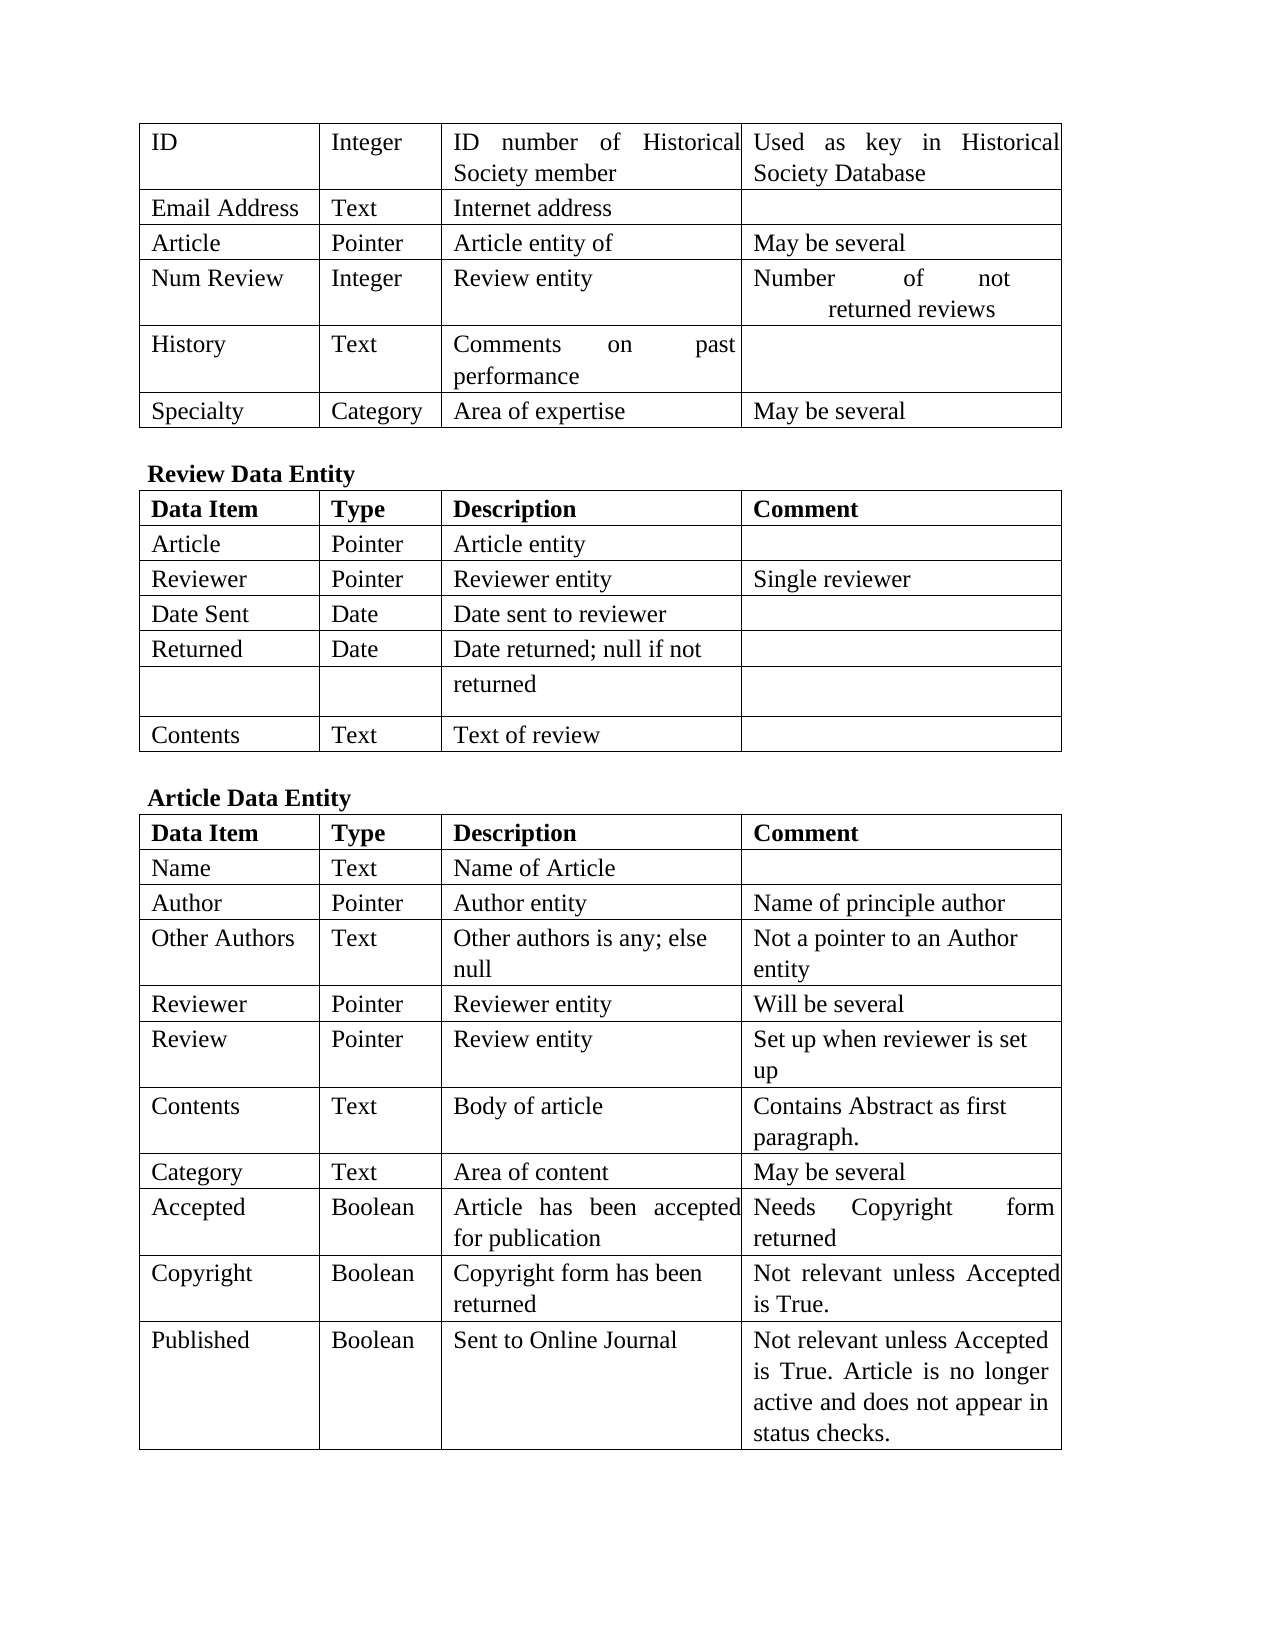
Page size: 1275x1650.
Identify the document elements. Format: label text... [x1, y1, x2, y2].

table_cell Boolean [320, 1189, 441, 1254]
table_cell Reviewer entity [442, 561, 741, 595]
table_cell Accepted [140, 1189, 319, 1254]
table_cell Internet address [442, 190, 741, 224]
table_cell Text [320, 326, 441, 392]
table_cell Single reviewer [742, 561, 1061, 595]
table_cell Article has been accepted for publication [442, 1189, 741, 1254]
table_cell Not a pointer to an Author entity [742, 920, 1061, 985]
table_header Type [320, 815, 441, 849]
table_cell Article [140, 526, 319, 560]
table_cell History [140, 326, 319, 392]
table_cell Reviewer [140, 561, 319, 595]
table_cell [742, 850, 1061, 884]
table_cell Date returned; null if not [442, 631, 741, 666]
table_cell Contents [140, 1088, 319, 1153]
table_cell Comments on past performance [442, 326, 741, 392]
table_cell Number of not returned reviews [742, 260, 1061, 325]
table_cell Name [140, 850, 319, 884]
table_cell Not relevant unless Accepted is True. [742, 1256, 1061, 1321]
table_cell May be several [742, 1154, 1061, 1188]
table_cell Area of content [442, 1154, 741, 1188]
table_cell Pointer [320, 885, 441, 919]
table_cell Reviewer [140, 986, 319, 1021]
table_cell [742, 596, 1061, 630]
table_cell Name of Article [442, 850, 741, 884]
table_header Description [442, 491, 741, 525]
table_cell May be several [742, 393, 1061, 427]
table_cell [140, 667, 319, 716]
table_cell Text [320, 1088, 441, 1153]
table_cell Author entity [442, 885, 741, 919]
table_cell [320, 667, 441, 716]
subtitle Review Data Entity [147, 459, 1216, 488]
table_cell Published [140, 1322, 319, 1449]
table_cell Category [320, 393, 441, 427]
table_cell Category [140, 1154, 319, 1188]
table_cell Copyright [140, 1256, 319, 1321]
table_cell ID number of Historical Society member [442, 124, 741, 189]
table_cell Integer [320, 260, 441, 325]
table_cell Not relevant unless Accepted is True. Article is no longer active and does not appear in status checks. [742, 1322, 1061, 1449]
table_cell Date sent to reviewer [442, 596, 741, 630]
table_cell [742, 326, 1061, 392]
table_header Comment [742, 815, 1061, 849]
table_cell Area of expertise [442, 393, 741, 427]
table_cell Reviewer entity [442, 986, 741, 1021]
table_cell Article entity [442, 526, 741, 560]
table_cell Article entity of [442, 225, 741, 259]
table_cell Contents [140, 717, 319, 751]
subtitle Article Data Entity [147, 783, 1216, 812]
table_cell Text [320, 717, 441, 751]
table_cell Text [320, 850, 441, 884]
table_cell Boolean [320, 1256, 441, 1321]
table_cell Integer [320, 124, 441, 189]
table_header Data Item [140, 491, 319, 525]
table_header Comment [742, 491, 1061, 525]
table_cell Article [140, 225, 319, 259]
table_cell Review [140, 1022, 319, 1087]
table_cell Body of article [442, 1088, 741, 1153]
table_cell [742, 667, 1061, 716]
table_cell Copyright form has been returned [442, 1256, 741, 1321]
table_cell Pointer [320, 526, 441, 560]
table_cell Will be several [742, 986, 1061, 1021]
table_cell [742, 526, 1061, 560]
table_cell Specialty [140, 393, 319, 427]
table_cell May be several [742, 225, 1061, 259]
table_cell Text [320, 190, 441, 224]
table_cell Other authors is any; else null [442, 920, 741, 985]
table_cell Pointer [320, 986, 441, 1021]
table_header Data Item [140, 815, 319, 849]
table_header Type [320, 491, 441, 525]
table_cell ID [140, 124, 319, 189]
table_cell Email Address [140, 190, 319, 224]
table_cell [742, 631, 1061, 666]
table_cell Review entity [442, 1022, 741, 1087]
table_cell [742, 190, 1061, 224]
table_cell Author [140, 885, 319, 919]
table_cell returned [442, 667, 741, 716]
table_cell Review entity [442, 260, 741, 325]
table_cell Returned [140, 631, 319, 666]
table_cell Date Sent [140, 596, 319, 630]
table_cell Sent to Online Journal [442, 1322, 741, 1449]
table_cell Contains Abstract as first paragraph. [742, 1088, 1061, 1153]
table_cell Boolean [320, 1322, 441, 1449]
table_cell Needs Copyright form returned [742, 1189, 1061, 1254]
table_cell Text [320, 1154, 441, 1188]
table_cell Set up when reviewer is set up [742, 1022, 1061, 1087]
table_cell Text of review [442, 717, 741, 751]
table_cell Pointer [320, 561, 441, 595]
table_cell Other Authors [140, 920, 319, 985]
table_cell Name of principle author [742, 885, 1061, 919]
table_cell [742, 717, 1061, 751]
table_cell Pointer [320, 1022, 441, 1087]
table_cell Text [320, 920, 441, 985]
table_header Description [442, 815, 741, 849]
table_cell Num Review [140, 260, 319, 325]
table_cell Used as key in Historical Society Database [742, 124, 1061, 189]
table_cell Pointer [320, 225, 441, 259]
table_cell Date [320, 631, 441, 666]
table_cell Date [320, 596, 441, 630]
